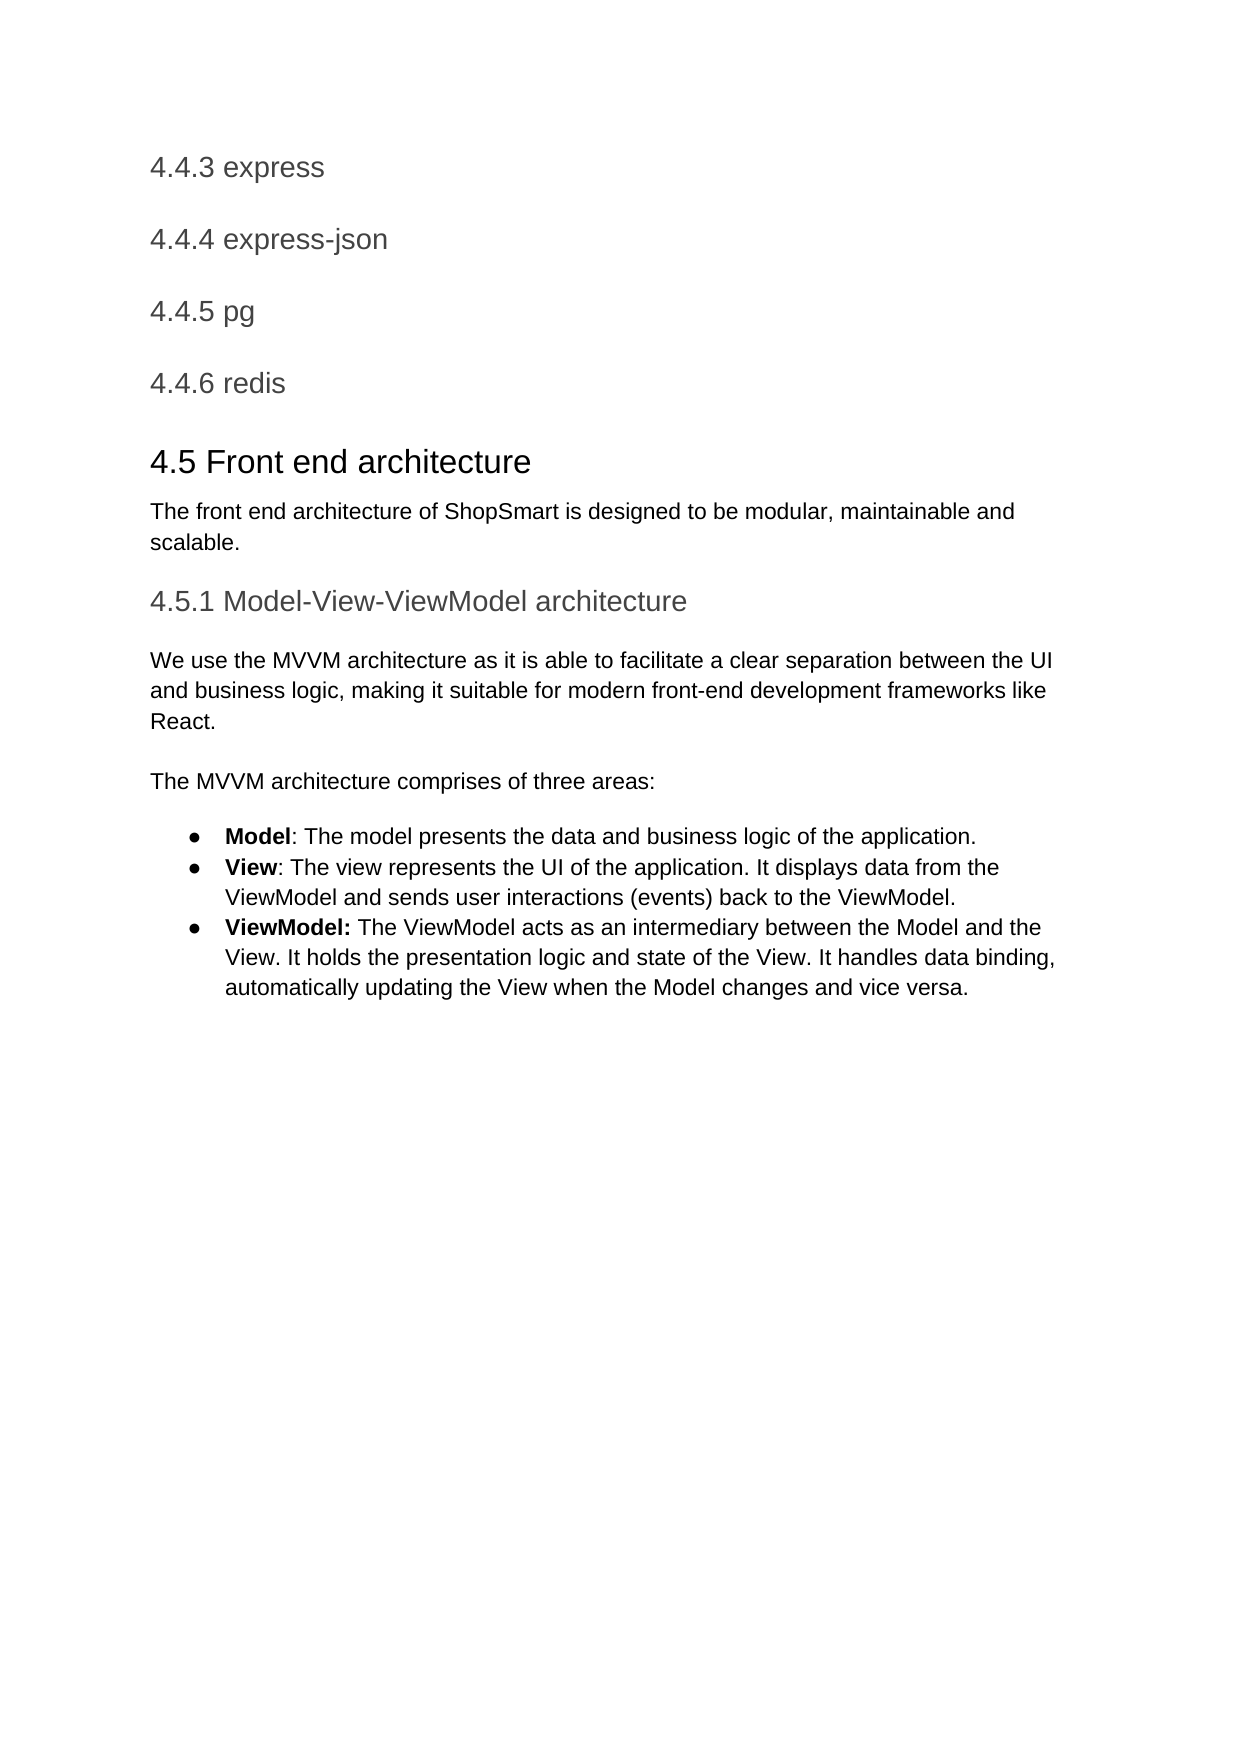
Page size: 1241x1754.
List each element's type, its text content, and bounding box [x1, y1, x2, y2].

list Model: The model presents the data and business logic of the application. [187, 823, 1090, 850]
text The front end architecture of ShopSmart is designed to be modular, maintainable and scalable. [150, 498, 1090, 555]
subtitle 4.4.3 express [150, 150, 1090, 183]
text The MVVM architecture comprises of three areas: [150, 768, 1090, 794]
subtitle 4.4.6 redis [150, 366, 1090, 399]
subtitle 4.4.4 express-json [150, 222, 1090, 255]
list ViewModel: The ViewModel acts as an intermediary between the Model and the View. It holds the presentation logic and state of the View. It handles data binding, automatically updating the View when the Model changes and vice versa. [187, 914, 1090, 1001]
subtitle 4.4.5 pg [150, 294, 1090, 327]
subtitle 4.5.1 Model-View-ViewModel architecture [150, 584, 1090, 617]
list View: The view represents the UI of the application. It displays data from the ViewModel and sends user interactions (events) back to the ViewModel. [187, 853, 1090, 910]
subtitle 4.5 Front end architecture [150, 442, 1090, 480]
text We use the MVVM architecture as it is able to facilitate a clear separation between the UI and business logic, making it suitable for modern front-end development frameworks like React. [150, 647, 1090, 734]
